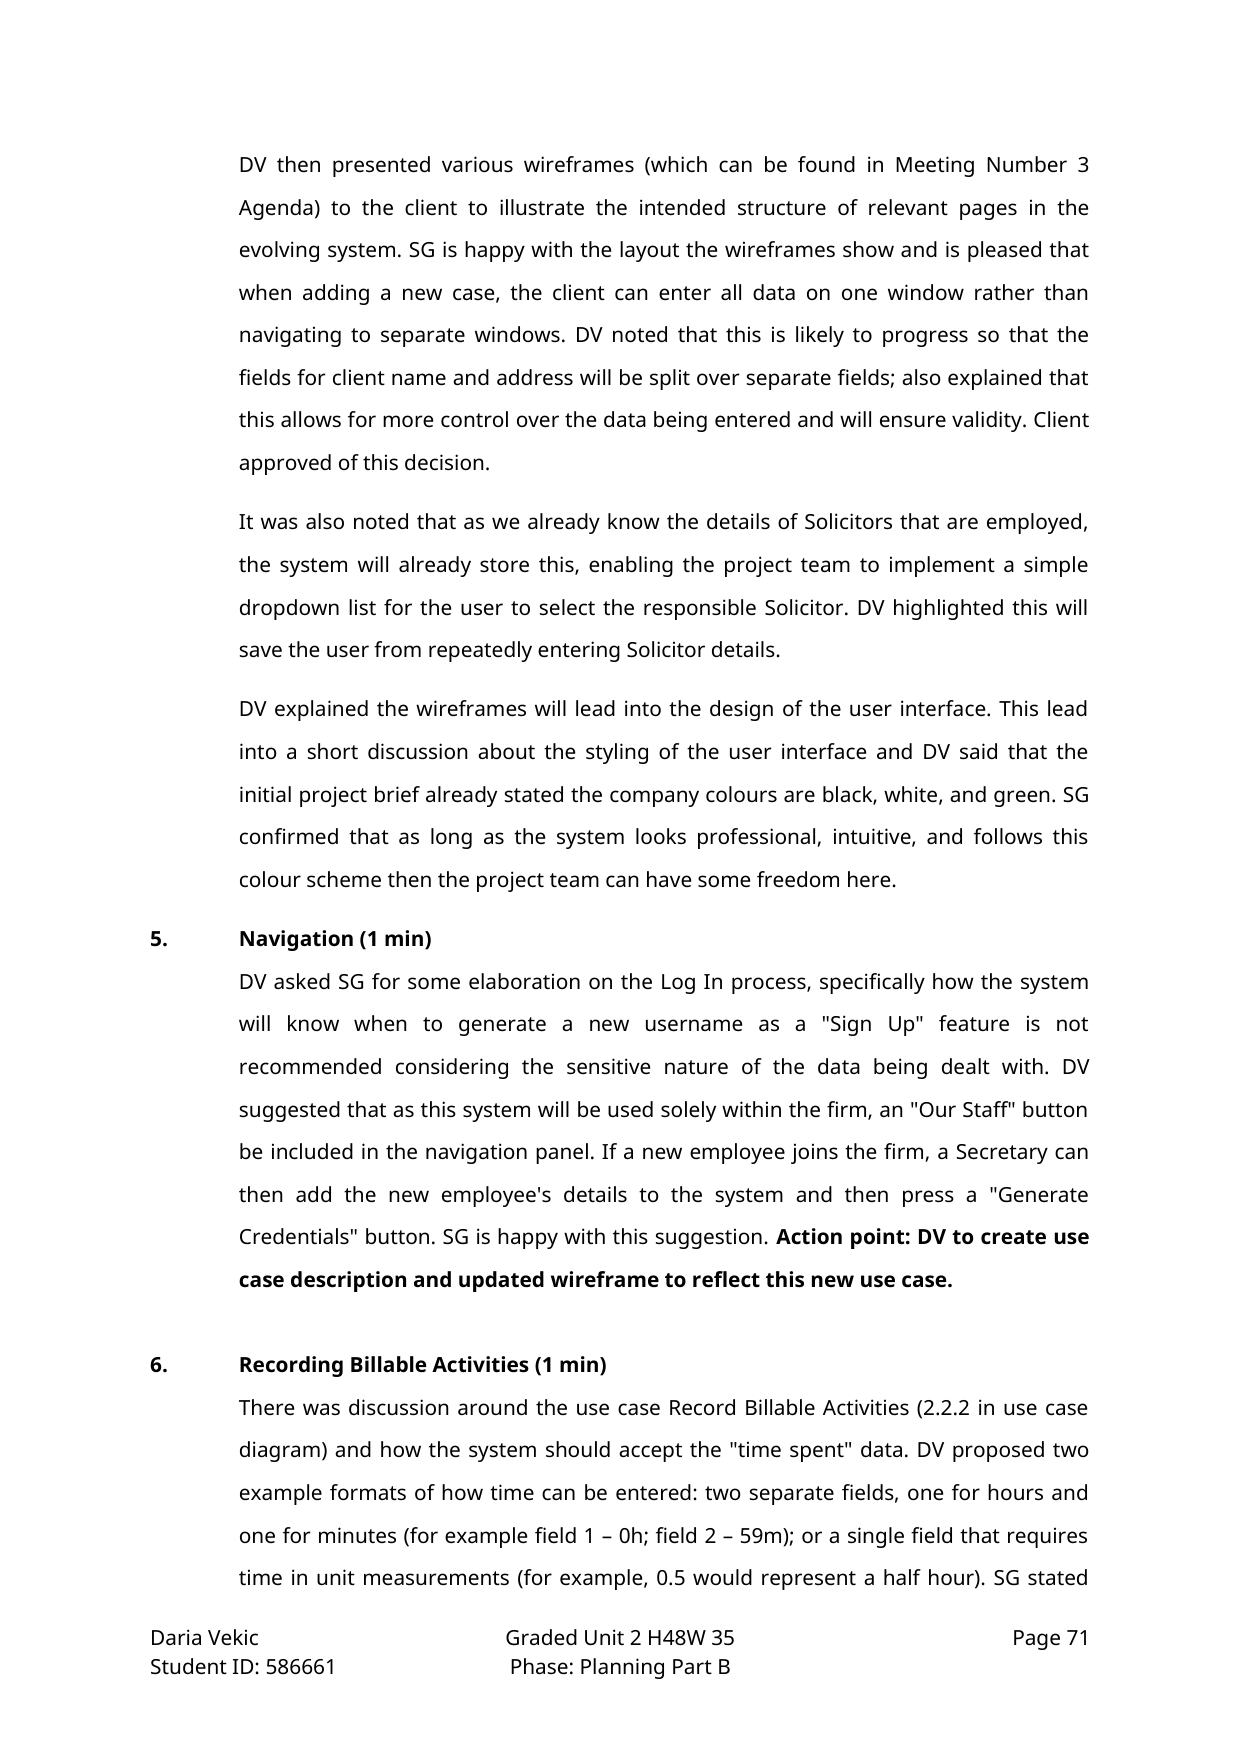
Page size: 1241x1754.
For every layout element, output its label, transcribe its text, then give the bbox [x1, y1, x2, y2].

list Recording Billable Activities (1 min) [150, 1350, 1090, 1379]
text DV explained the wireframes will lead into the design of the user interface. This lead into a short discussion about the styling of the user interface and DV said that the initial project brief already stated the company colours are black, white, and green. SG confirmed that as long as the system looks professional, intuitive, and follows this colour scheme then the project team can have some freedom here. [239, 694, 1090, 893]
list Navigation (1 min) [150, 924, 1090, 953]
text DV asked SG for some elaboration on the Log In process, specifically how the system will know when to generate a new username as a "Sign Up" feature is not recommended considering the sensitive nature of the data being dealt with. DV suggested that as this system will be used solely within the firm, an "Our Staff" button be included in the navigation panel. If a new employee joins the firm, a Secretary can then add the new employee's details to the system and then press a "Generate Credentials" button. SG is happy with this suggestion. Action point: DV to create use case description and updated wireframe to reflect this new use case. [239, 967, 1090, 1293]
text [239, 1393, 1090, 1592]
text It was also noted that as we already know the details of Solicitors that are employed, the system will already store this, enabling the project team to implement a simple dropdown list for the user to select the responsible Solicitor. DV highlighted this will save the user from repeatedly entering Solicitor details. [239, 507, 1090, 664]
text DV then presented various wireframes (which can be found in Meeting Number 3 Agenda) to the client to illustrate the intended structure of relevant pages in the evolving system. SG is happy with the layout the wireframes show and is pleased that when adding a new case, the client can enter all data on one window rather than navigating to separate windows. DV noted that this is likely to progress so that the fields for client name and address will be split over separate fields; also explained that this allows for more control over the data being entered and will ensure validity. Client approved of this decision. [239, 150, 1090, 477]
